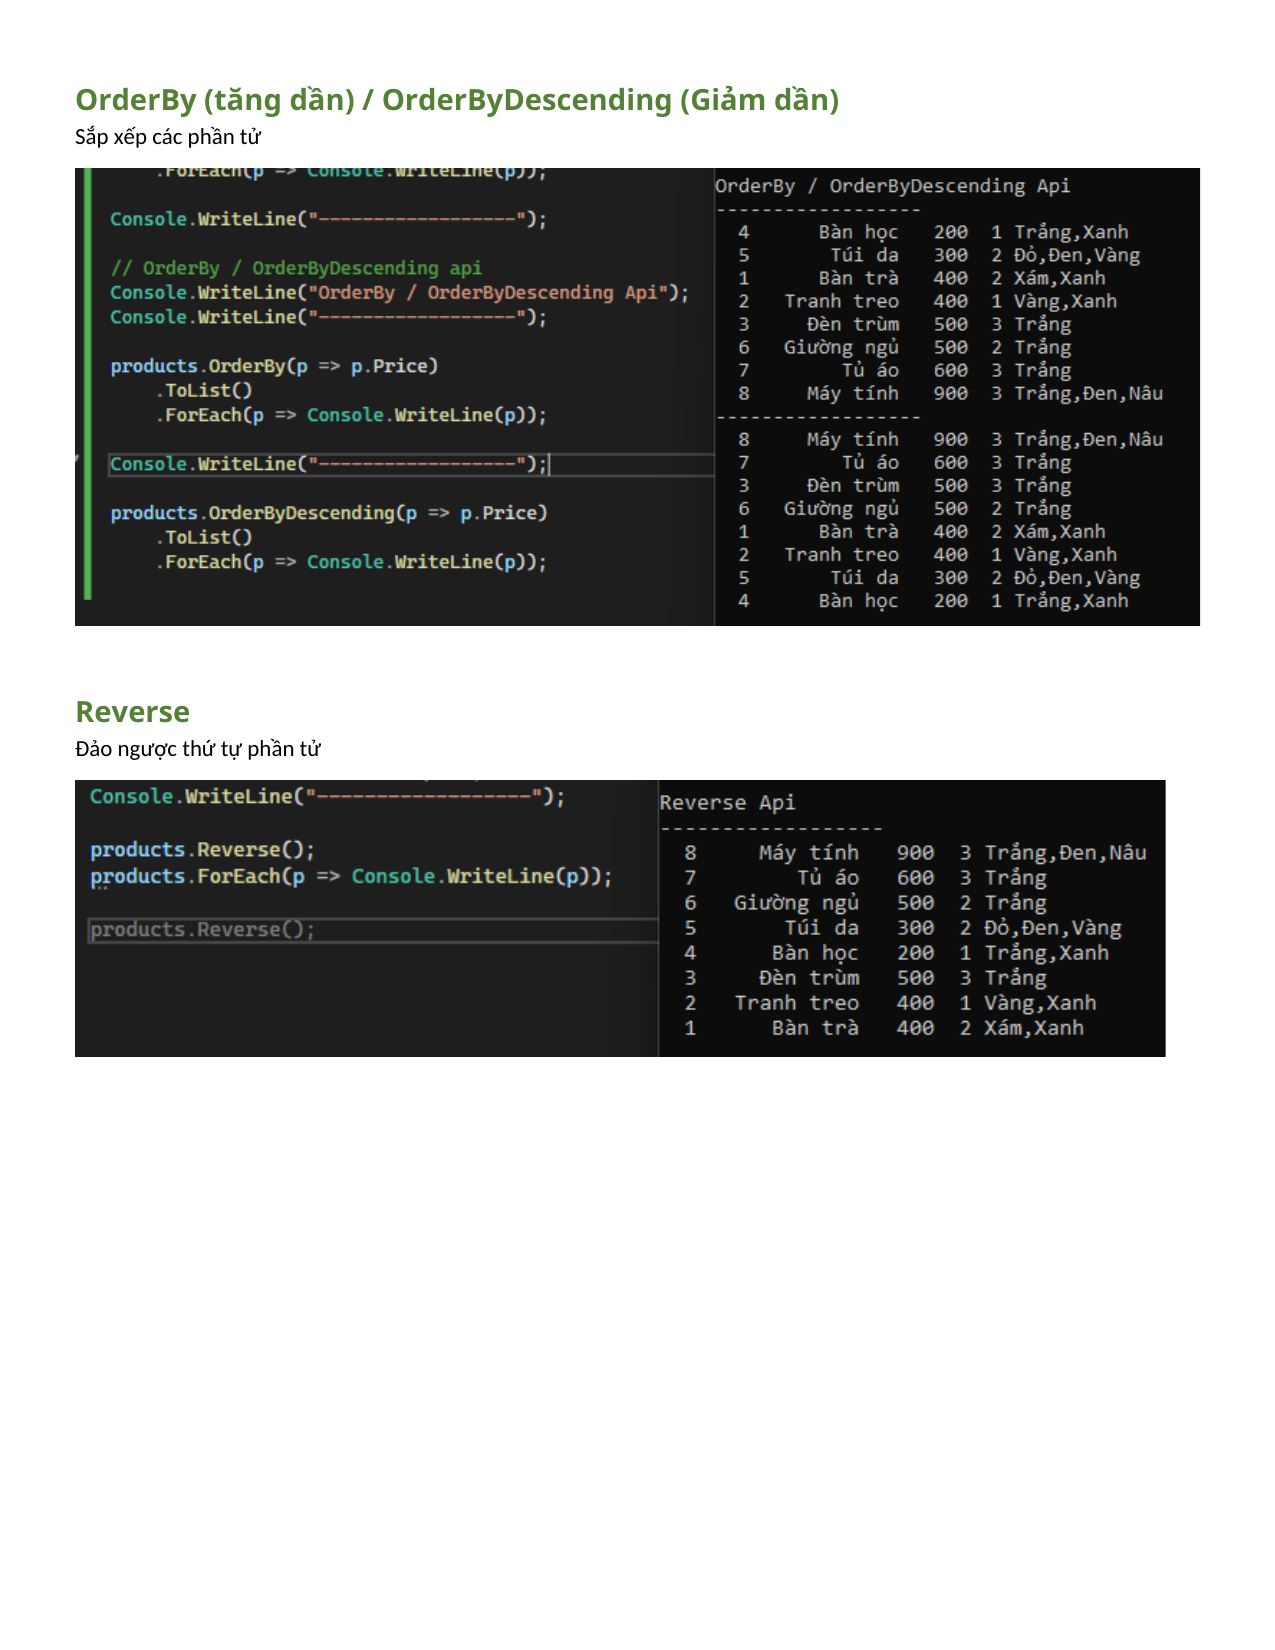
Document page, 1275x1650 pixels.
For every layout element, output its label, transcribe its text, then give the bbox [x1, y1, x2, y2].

picture [75, 168, 1200, 626]
text Sắp xếp các phần tử [75, 122, 1200, 150]
text Đảo ngược thứ tự phần tử [75, 734, 1200, 762]
subtitle OrderBy (tăng dần) / OrderByDescending (Giảm dần) [75, 79, 1200, 119]
subtitle Reverse [75, 691, 1200, 731]
picture [75, 780, 1166, 1057]
